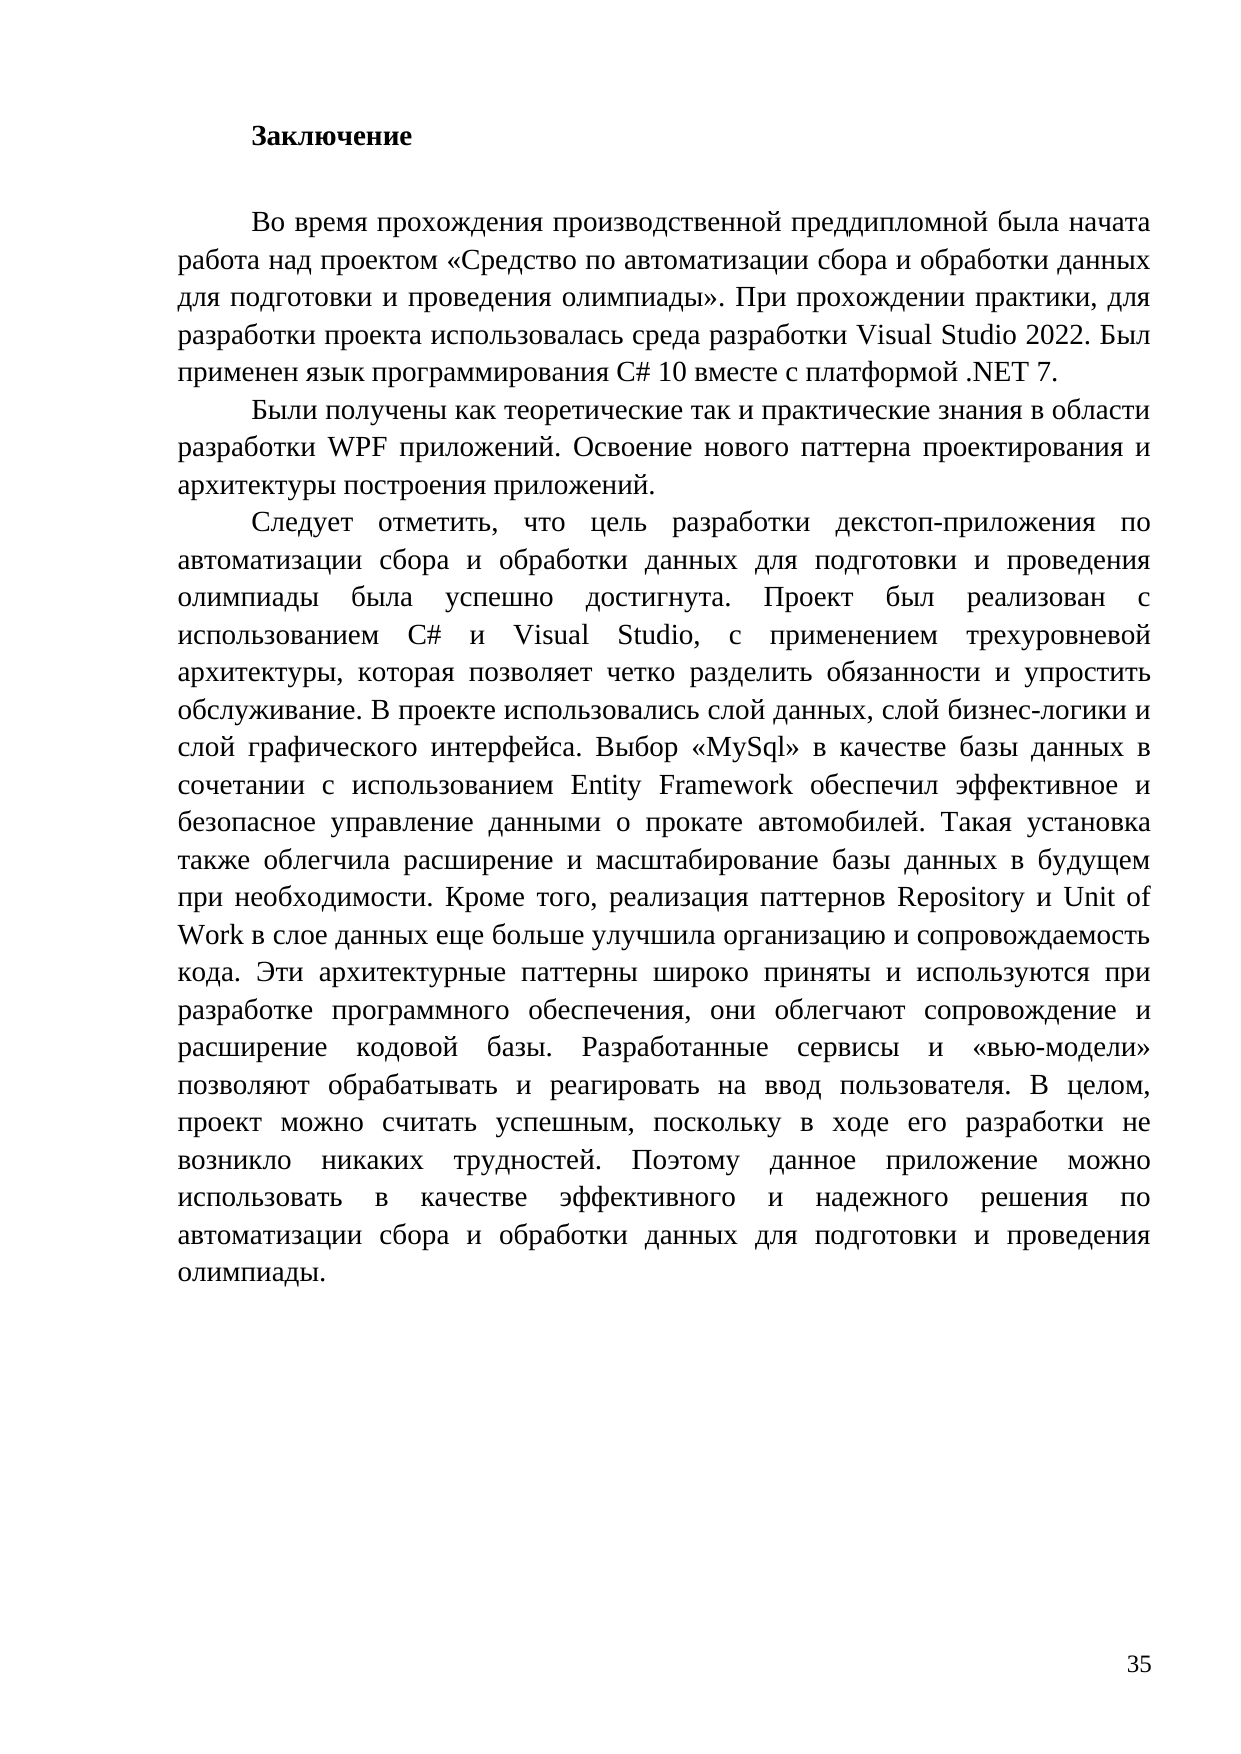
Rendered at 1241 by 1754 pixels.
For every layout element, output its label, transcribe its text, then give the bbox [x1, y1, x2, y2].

text Во время прохождения производственной преддипломной была начата работа над проектом «Средство по автоматизации сбора и обработки данных для подготовки и проведения олимпиады». При прохождении практики, для разработки проекта использовалась среда разработки Visual Studio 2022. Был применен язык программирования C# 10 вместе с платформой .NET 7. [177, 202, 1152, 389]
subtitle Заключение [177, 118, 1152, 152]
text Cледует отметить, что цель разработки декстоп-приложения по автоматизации сбора и обработки данных для подготовки и проведения олимпиады была успешно достигнута. Проект был реализован с использованием C# и Visual Studio, с применением трехуровневой архитектуры, которая позволяет четко разделить обязанности и упростить обслуживание. В проекте использовались слой данных, слой бизнес-логики и слой графического интерфейса. Выбор «MySql» в качестве базы данных в сочетании с использованием Entity Framework обеспечил эффективное и безопасное управление данными о прокате автомобилей. Такая установка также облегчила расширение и масштабирование базы данных в будущем при необходимости. Кроме того, реализация паттернов Repository и Unit of Work в слое данных еще больше улучшила организацию и сопровождаемость кода. Эти архитектурные паттерны широко приняты и используются при разработке программного обеспечения, они облегчают сопровождение и расширение кодовой базы. Разработанные сервисы и «вью-модели» позволяют обрабатывать и реагировать на ввод пользователя. В целом, проект можно считать успешным, поскольку в ходе его разработки не возникло никаких трудностей. Поэтому данное приложение можно использовать в качестве эффективного и надежного решения по автоматизации сбора и обработки данных для подготовки и проведения олимпиады. [177, 502, 1152, 1289]
text Были получены как теоретические так и практические знания в области разработки WPF приложений. Освоение нового паттерна проектирования и архитектуры построения приложений. [177, 389, 1152, 502]
